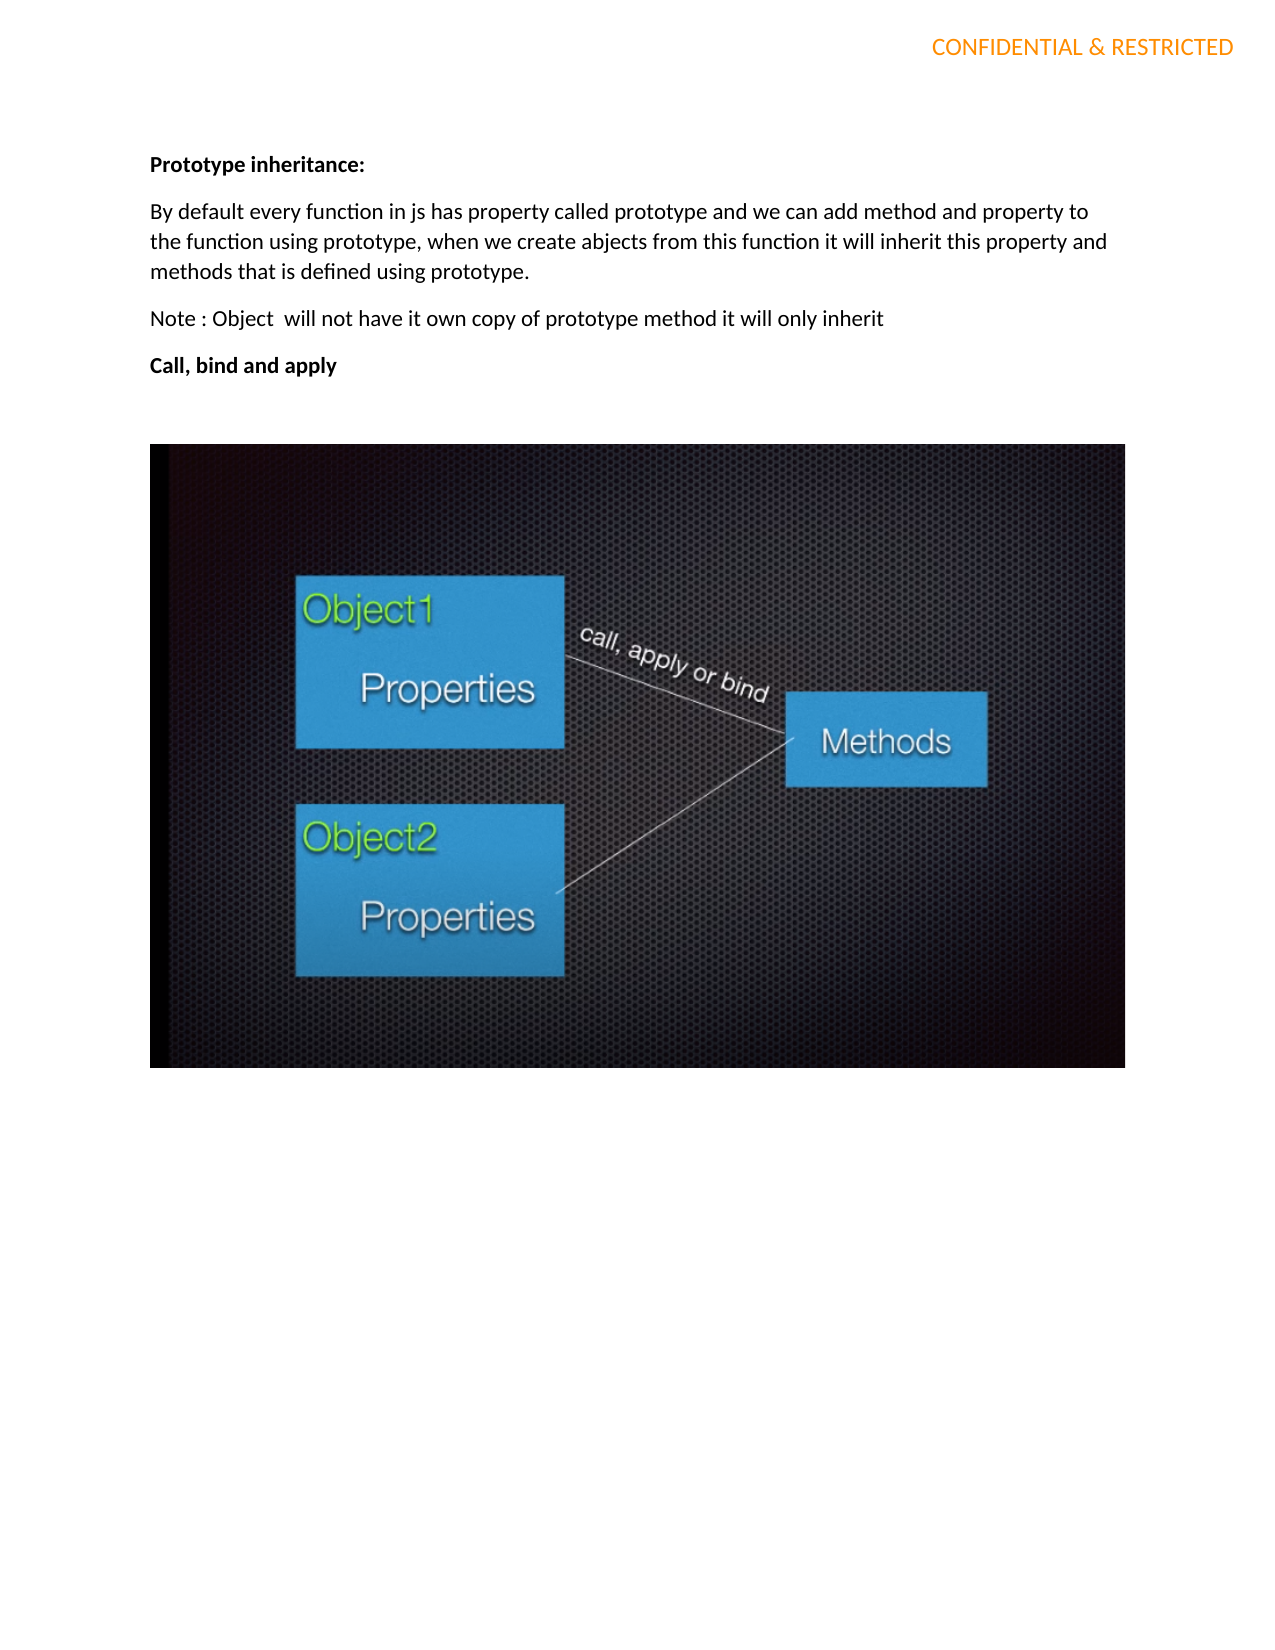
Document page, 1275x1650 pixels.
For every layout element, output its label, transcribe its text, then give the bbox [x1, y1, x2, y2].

text Note : Object will not have it own copy of prototype method it will only inherit [150, 304, 1125, 332]
text Call, bind and apply [150, 351, 1125, 379]
text Prototype inheritance: [150, 150, 1125, 178]
picture [150, 444, 1125, 1068]
text By default every function in js has property called prototype and we can add method and property to the function using prototype, when we create abjects from this function it will inherit this property and methods that is defined using prototype. [150, 197, 1125, 285]
